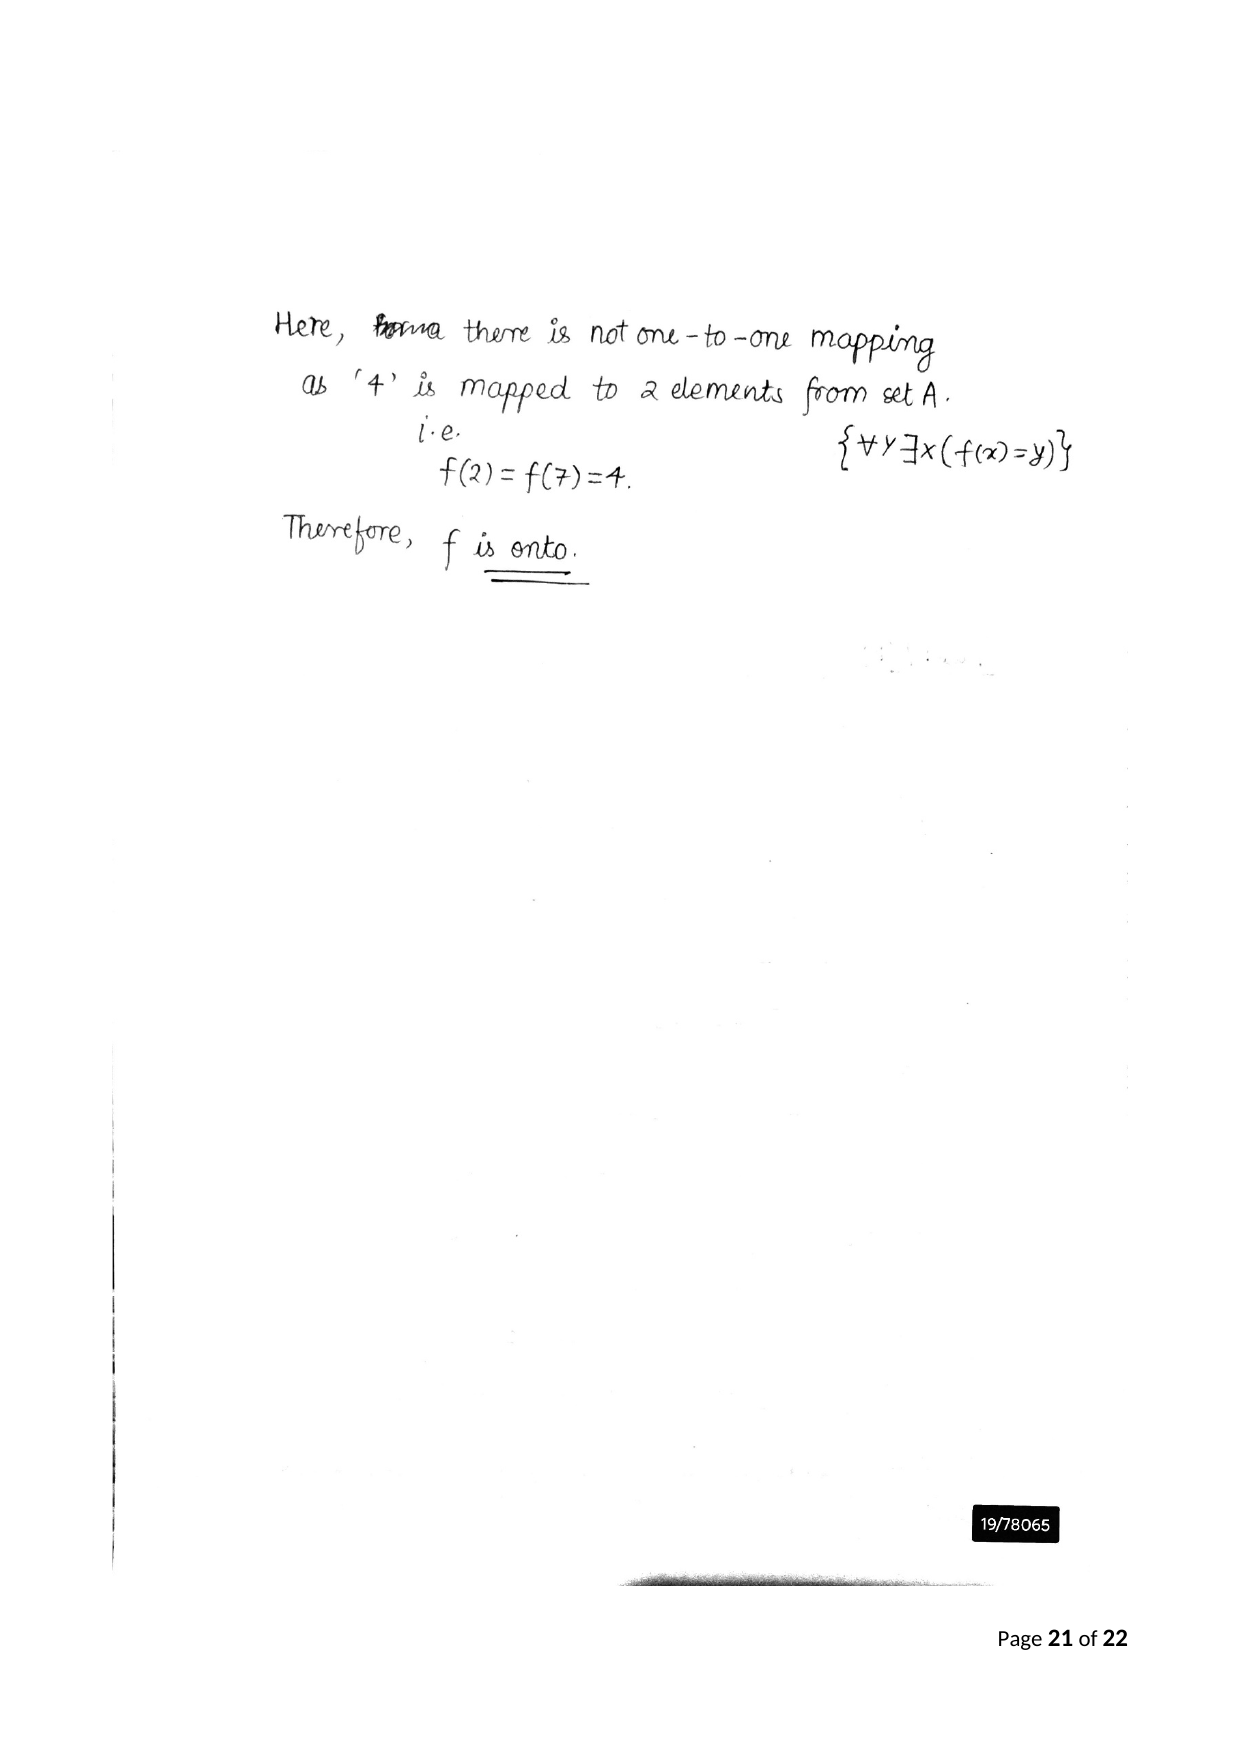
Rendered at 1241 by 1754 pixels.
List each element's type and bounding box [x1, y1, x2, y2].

picture [112, 150, 1128, 1586]
